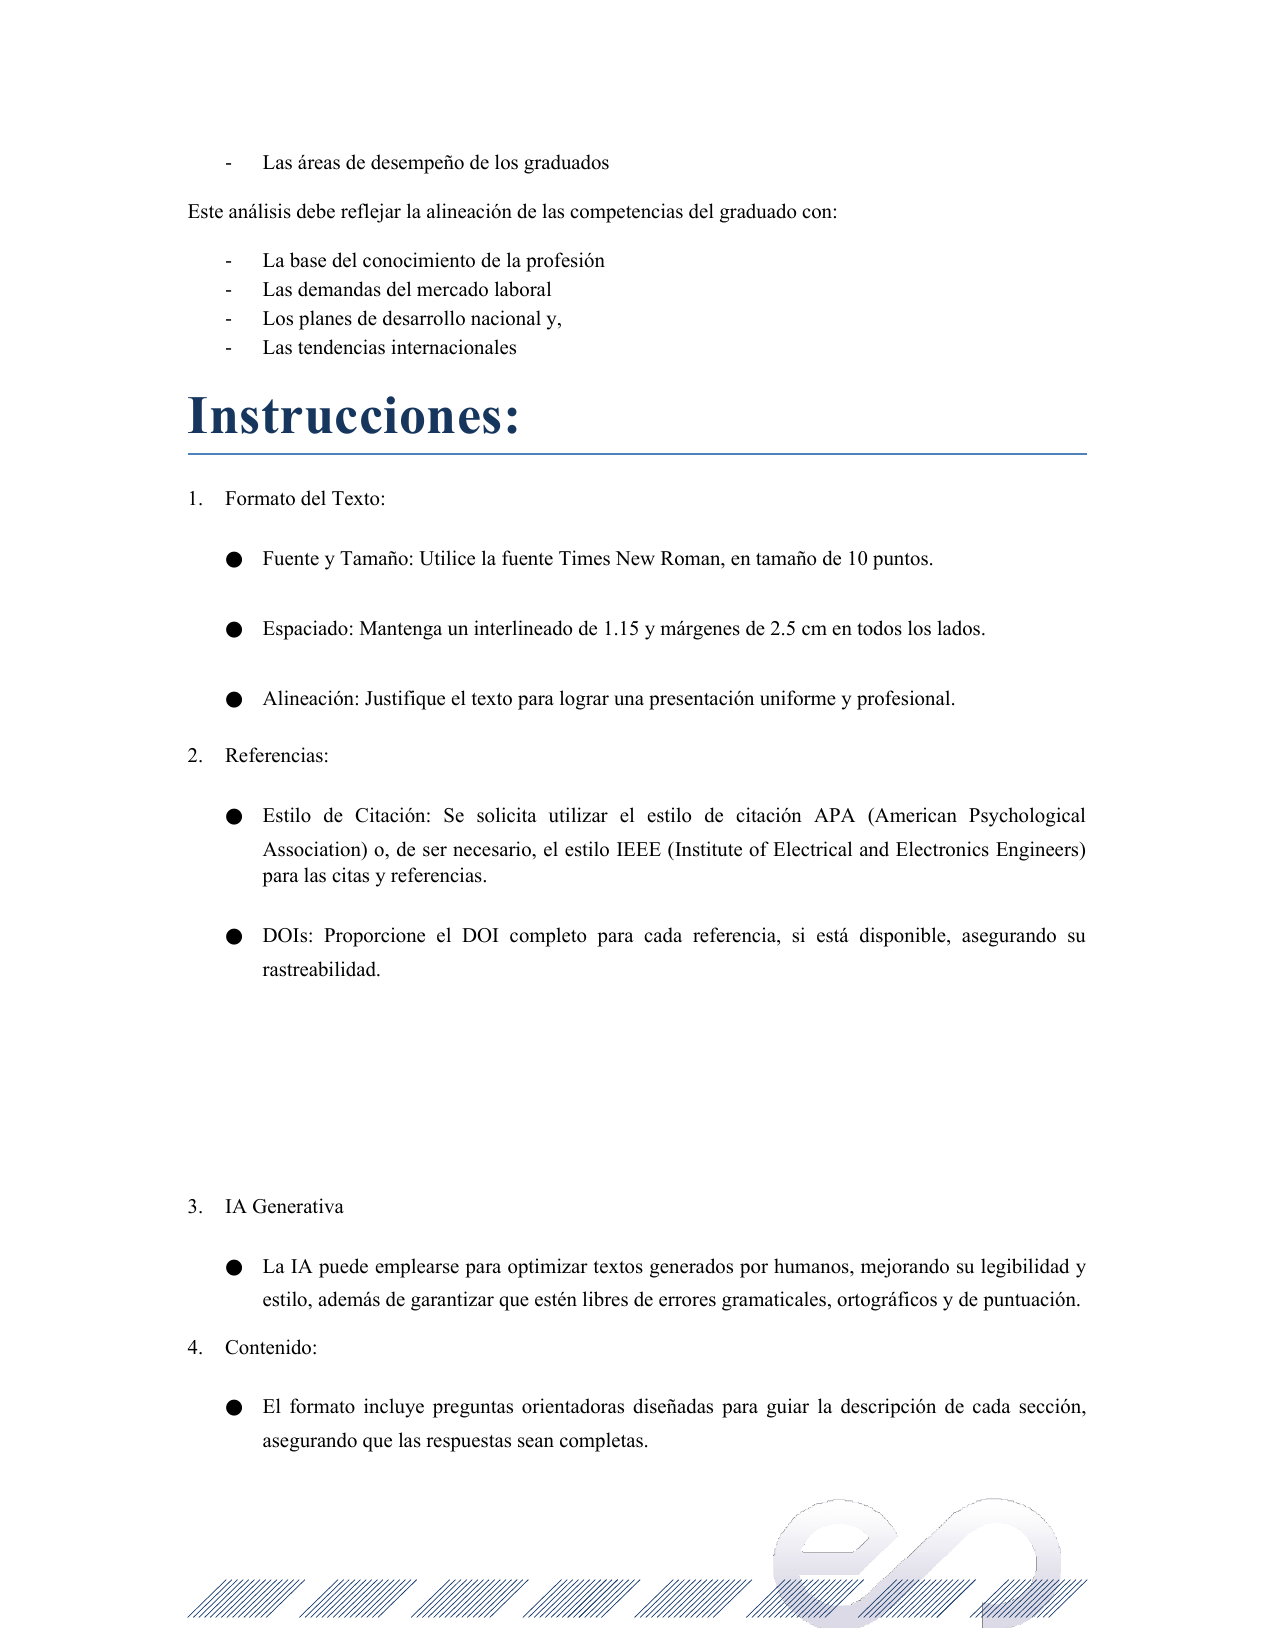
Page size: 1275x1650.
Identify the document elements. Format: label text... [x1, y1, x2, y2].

list Las demandas del mercado laboral [225, 277, 1087, 302]
list Los planes de desarrollo nacional y, [225, 306, 1087, 331]
list Fuente y Tamaño: Utilice la fuente Times New Roman, en tamaño de 10 puntos. [225, 534, 1087, 577]
list IA Generativa [187, 1195, 1087, 1218]
list Alineación: Justifique el texto para lograr una presentación uniforme y profesional. [225, 674, 1087, 717]
list Contenido: [187, 1336, 1087, 1359]
list DOIs: Proporcione el DOI completo para cada referencia, si está disponible, asegurando su rastreabilidad. [225, 912, 1087, 981]
list La base del conocimiento de la profesión [225, 247, 1087, 273]
title Instrucciones: [187, 385, 1087, 455]
list Las áreas de desempeño de los graduados [225, 150, 1087, 175]
list Estilo de Citación: Se solicita utilizar el estilo de citación APA (American Psychological Association) o, de ser necesario, el estilo IEEE (Institute of Electrical and Electronics Engineers) para las citas y referencias. [225, 792, 1087, 887]
list La IA puede emplearse para optimizar textos generados por humanos, mejorando su legibilidad y estilo, además de garantizar que estén libres de errores gramaticales, ortográficos y de puntuación. [225, 1242, 1087, 1311]
list Espaciado: Mantenga un interlineado de 1.15 y márgenes de 2.5 cm en todos los lados. [225, 604, 1087, 647]
list Formato del Texto: [187, 487, 1087, 510]
text Este análisis debe reflejar la alineación de las competencias del graduado con: [187, 200, 1087, 223]
list Las tendencias internacionales [225, 335, 1087, 360]
list Referencias: [187, 744, 1087, 767]
picture [772, 1496, 1061, 1628]
list El formato incluye preguntas orientadoras diseñadas para guiar la descripción de cada sección, asegurando que las respuestas sean completas. [225, 1383, 1087, 1452]
